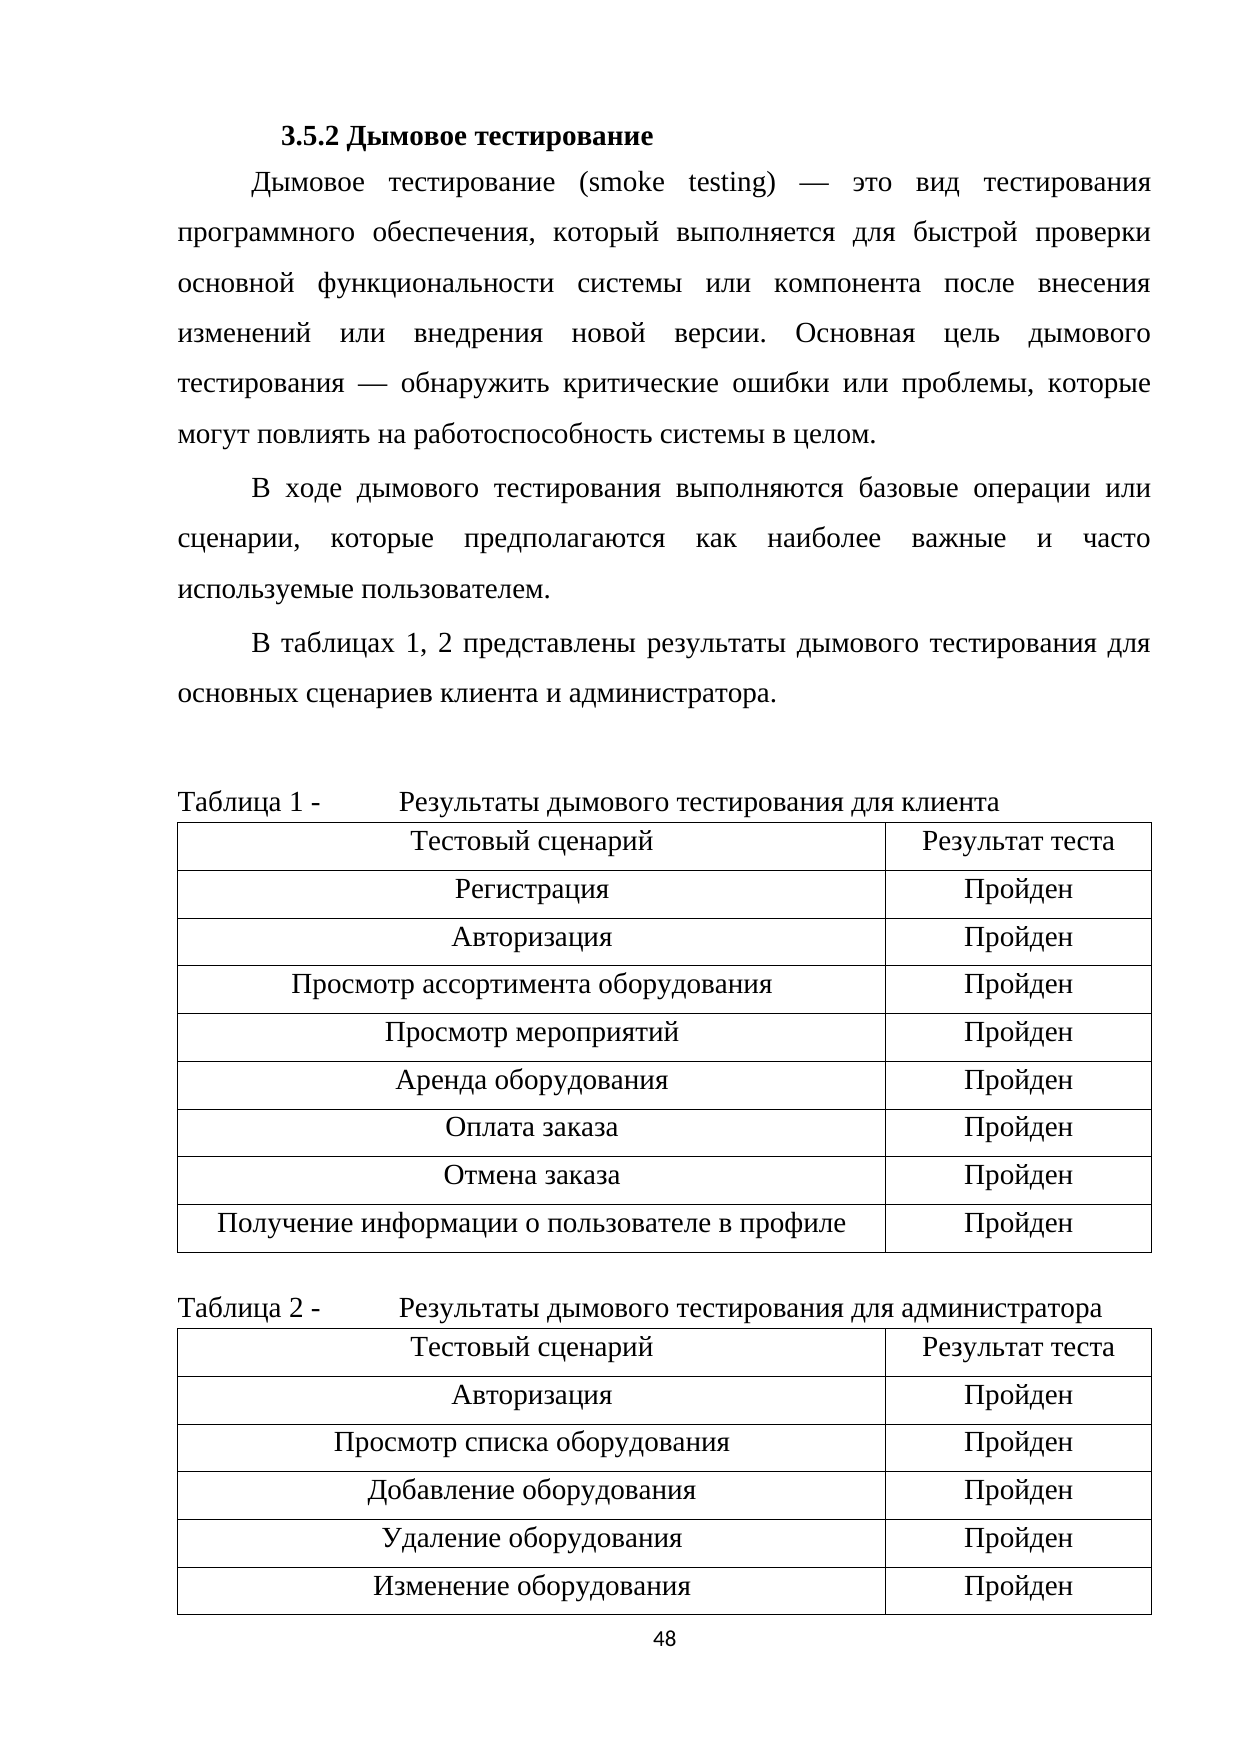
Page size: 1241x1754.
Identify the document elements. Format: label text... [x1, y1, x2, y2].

table_header Тестовый сценарий [178, 823, 885, 870]
table_cell Пройден [886, 871, 1151, 918]
table_cell Пройден [886, 919, 1151, 965]
table_cell Просмотр мероприятий [178, 1014, 885, 1061]
text Результаты дымового тестирования для клиента [177, 784, 1152, 818]
table_cell Просмотр ассортимента оборудования [178, 966, 885, 1013]
table_cell Пройден [886, 1014, 1151, 1061]
table_cell Удаление оборудования [178, 1520, 885, 1567]
table_header Тестовый сценарий [178, 1329, 885, 1376]
table_cell Пройден [886, 1568, 1151, 1614]
table_cell Пройден [886, 1062, 1151, 1108]
table_cell Пройден [886, 1520, 1151, 1567]
table_cell Оплата заказа [178, 1110, 885, 1156]
table_cell Пройден [886, 1472, 1151, 1519]
table_header Результат теста [886, 823, 1151, 870]
table_cell Получение информации о пользователе в профиле [178, 1205, 885, 1252]
table_cell Пройден [886, 1425, 1151, 1471]
table_cell Аренда оборудования [178, 1062, 885, 1108]
table_cell Просмотр списка оборудования [178, 1425, 885, 1471]
table_cell Авторизация [178, 1377, 885, 1423]
table_cell Изменение оборудования [178, 1568, 885, 1614]
table_cell Пройден [886, 966, 1151, 1013]
text В таблицах 1, 2 представлены результаты дымового тестирования для основных сценариев клиента и администратора. [177, 625, 1152, 709]
table_cell Пройден [886, 1157, 1151, 1204]
text Дымовое тестирование [281, 118, 1152, 152]
table_header Результат теста [886, 1329, 1151, 1376]
text Дымовое тестирование (smoke testing) — это вид тестирования программного обеспечения, который выполняется для быстрой проверки основной функциональности системы или компонента после внесения изменений или внедрения новой версии. Основная цель дымового тестирования — обнаружить критические ошибки или проблемы, которые могут повлиять на работоспособность системы в целом. [177, 164, 1152, 449]
text Результаты дымового тестирования для администратора [177, 1290, 1152, 1324]
table_cell Авторизация [178, 919, 885, 965]
text В ходе дымового тестирования выполняются базовые операции или сценарии, которые предполагаются как наиболее важные и часто используемые пользователем. [177, 470, 1152, 604]
table_cell Пройден [886, 1205, 1151, 1252]
table_cell Добавление оборудования [178, 1472, 885, 1519]
table_cell Пройден [886, 1377, 1151, 1423]
table_cell Пройден [886, 1110, 1151, 1156]
table_cell Регистрация [178, 871, 885, 918]
table_cell Отмена заказа [178, 1157, 885, 1204]
